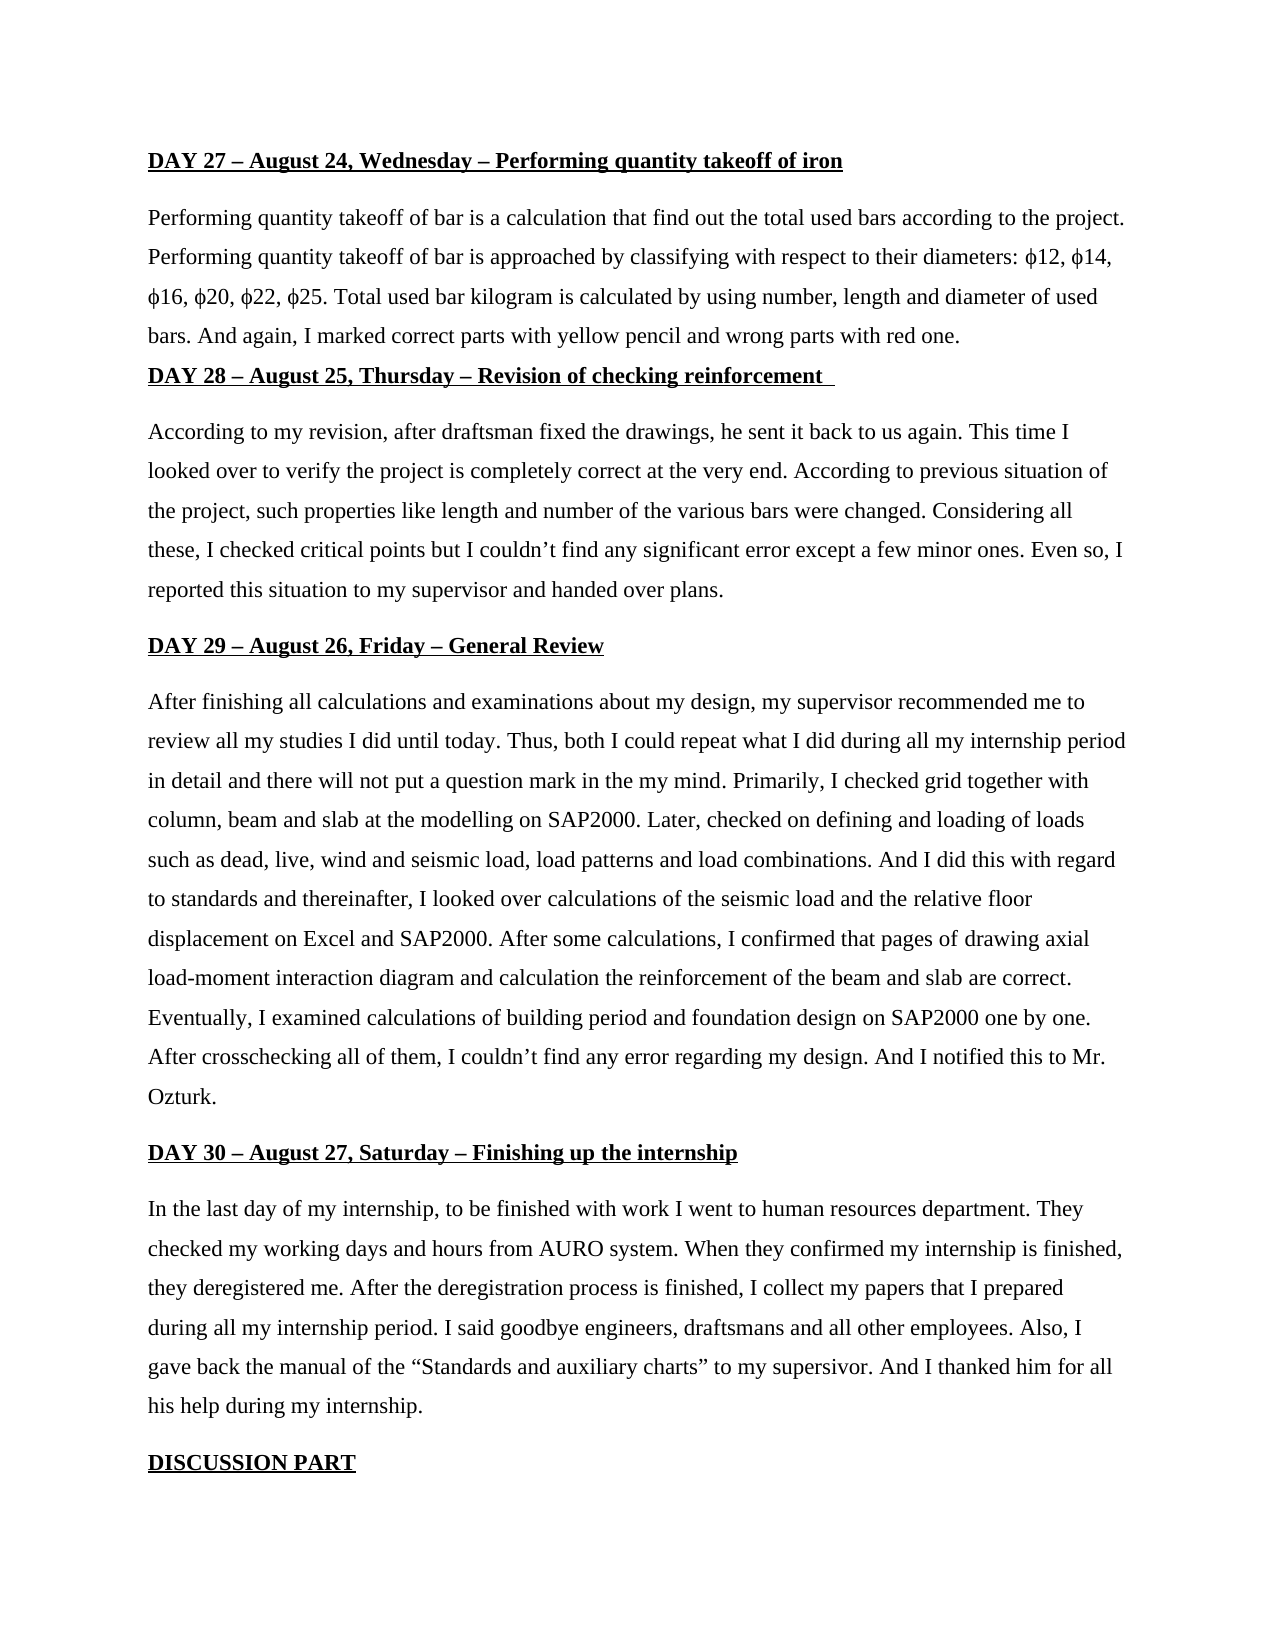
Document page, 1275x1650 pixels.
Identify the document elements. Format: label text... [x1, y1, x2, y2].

text DAY 28 – August 25, Thursday – Revision of checking reinforcement [148, 362, 1127, 388]
text DAY 29 – August 26, Friday – General Review [148, 632, 1127, 658]
text According to my revision, after draftsman fixed the drawings, he sent it back to us again. This time I looked over to verify the project is completely correct at the very end. According to previous situation of the project, such properties like length and number of the various bars were changed. Considering all these, I checked critical points but I couldn’t find any significant error except a few minor ones. Even so, I reported this situation to my supervisor and handed over plans. [148, 418, 1127, 602]
text DAY 30 – August 27, Saturday – Finishing up the internship [148, 1139, 1127, 1165]
text After finishing all calculations and examinations about my design, my supervisor recommended me to review all my studies I did until today. Thus, both I could repeat what I did during all my internship period in detail and there will not put a question mark in the my mind. Primarily, I checked grid together with column, beam and slab at the modelling on SAP2000. Later, checked on defining and loading of loads such as dead, live, wind and seismic load, load patterns and load combinations. And I did this with regard to standards and thereinafter, I looked over calculations of the seismic load and the relative floor displacement on Excel and SAP2000. After some calculations, I confirmed that pages of drawing axial load-moment interaction diagram and calculation the reinforcement of the beam and slab are correct. Eventually, I examined calculations of building period and foundation design on SAP2000 one by one. After crosschecking all of them, I couldn’t find any error regarding my design. And I notified this to Mr. Ozturk. [148, 688, 1127, 1109]
text Performing quantity takeoff of bar is a calculation that find out the total used bars according to the project. Performing quantity takeoff of bar is approached by classifying with respect to their diameters: ϕ12, ϕ14, ϕ16, ϕ20, ϕ22, ϕ25. Total used bar kilogram is calculated by using number, length and diameter of used bars. And again, I marked correct parts with yellow pencil and wrong parts with red one. [148, 204, 1127, 348]
text In the last day of my internship, to be finished with work I went to human resources department. They checked my working days and hours from AURO system. When they confirmed my internship is finished, they deregistered me. After the deregistration process is finished, I collect my papers that I prepared during all my internship period. I said goodbye engineers, draftsmans and all other employees. Also, I gave back the manual of the “Standards and auxiliary charts” to my supersivor. And I thanked him for all his help during my internship. [148, 1195, 1127, 1419]
text DAY 27 – August 24, Wednesday – Performing quantity takeoff of iron [148, 148, 1127, 174]
text DISCUSSION PART [148, 1449, 1127, 1475]
